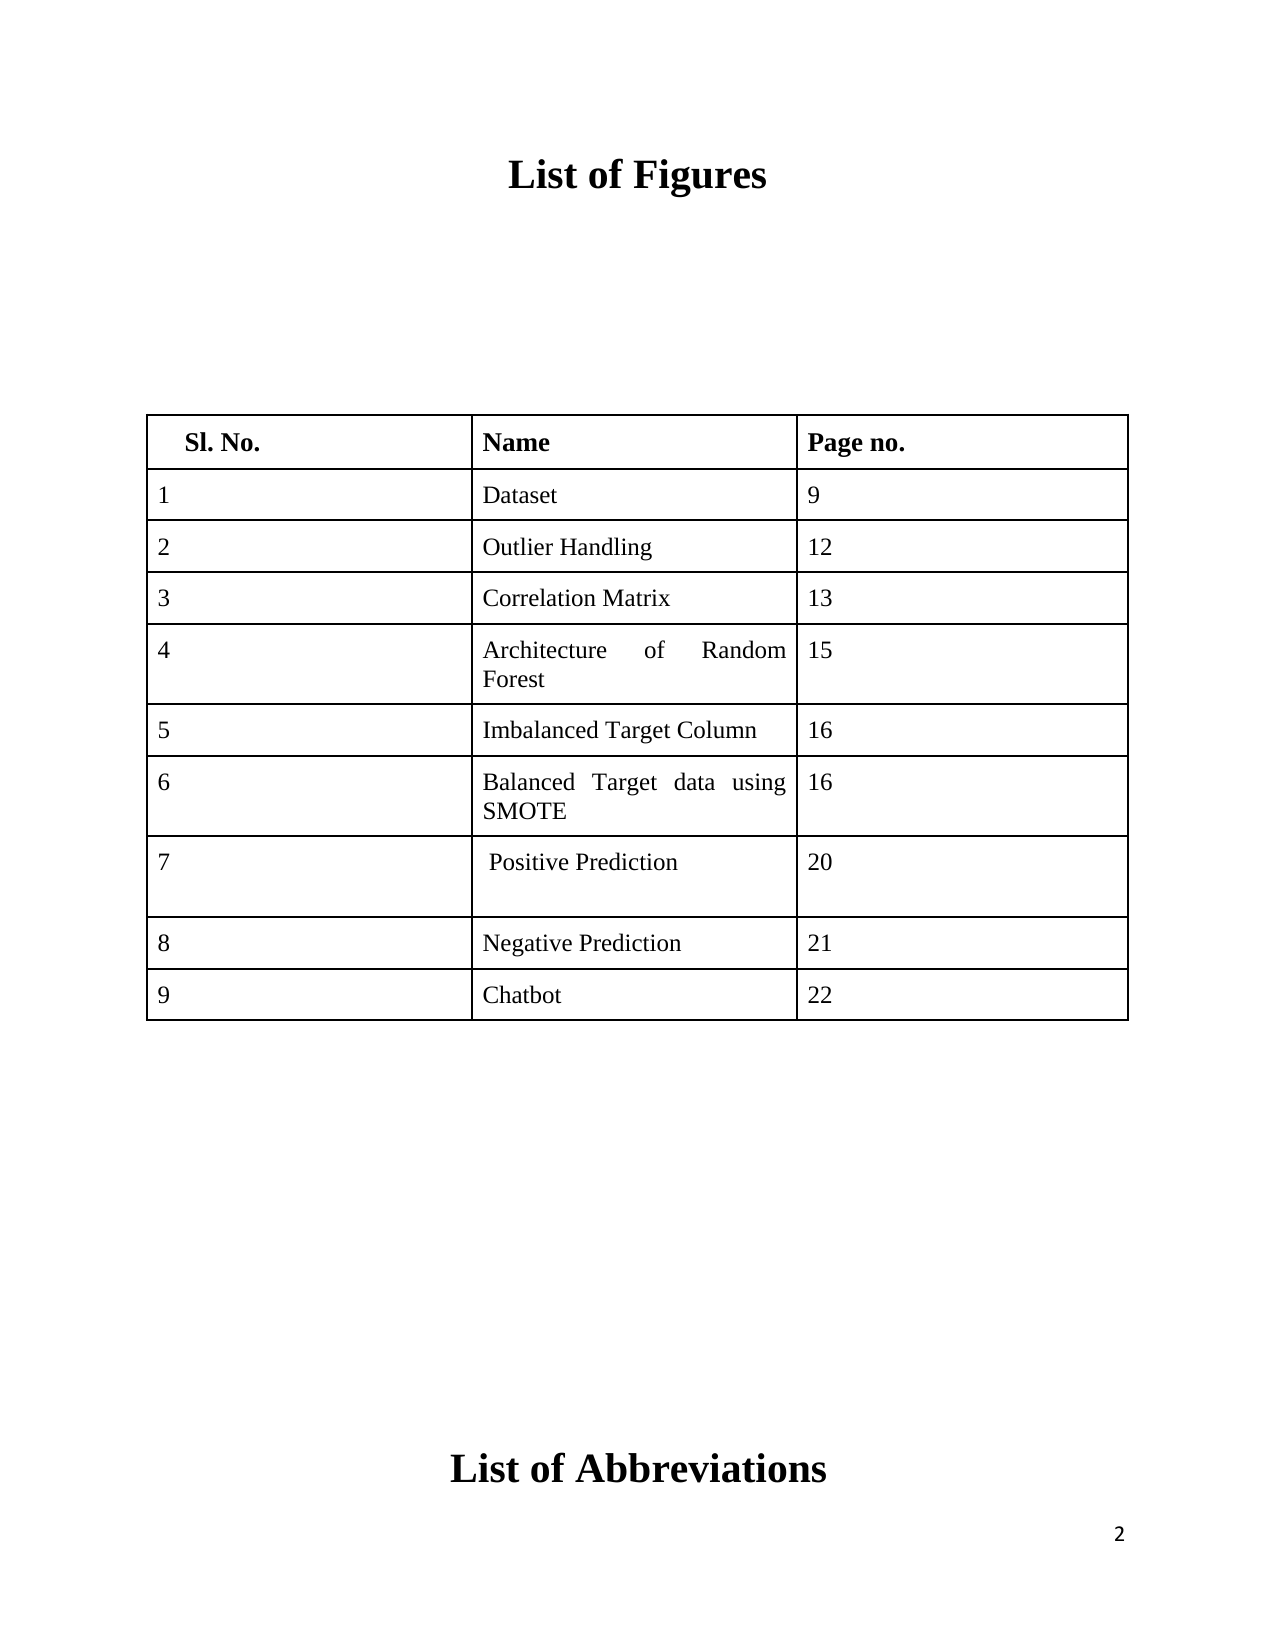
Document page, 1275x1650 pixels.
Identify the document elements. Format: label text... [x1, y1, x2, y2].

table_cell 2 [148, 521, 471, 571]
table_cell Balanced Target data using SMOTE [473, 757, 796, 835]
table_cell 9 [148, 970, 471, 1019]
table_cell Imbalanced Target Column [473, 705, 796, 754]
table_cell 21 [798, 918, 1127, 967]
table_cell 9 [798, 470, 1127, 519]
table_cell 4 [148, 625, 471, 703]
table_cell 6 [148, 757, 471, 835]
table_cell 5 [148, 705, 471, 754]
table_cell 1 [148, 470, 471, 519]
table_cell 20 [798, 837, 1127, 916]
table_cell 12 [798, 521, 1127, 571]
table_cell Correlation Matrix [473, 573, 796, 622]
table_cell 15 [798, 625, 1127, 703]
table_cell Negative Prediction [473, 918, 796, 967]
table_cell Chatbot [473, 970, 796, 1019]
text List of Figures [150, 150, 1125, 198]
table_cell 16 [798, 705, 1127, 754]
table_cell Positive Prediction [473, 837, 796, 916]
table_cell Architecture of Random Forest [473, 625, 796, 703]
text List of Abbreviations [375, 1443, 1125, 1491]
table_cell 7 [148, 837, 471, 916]
table_cell Outlier Handling [473, 521, 796, 571]
table_cell 22 [798, 970, 1127, 1019]
table_cell Dataset [473, 470, 796, 519]
table_header Name [473, 416, 796, 467]
table_cell 16 [798, 757, 1127, 835]
table_cell 3 [148, 573, 471, 622]
table_cell 13 [798, 573, 1127, 622]
table_header Page no. [798, 416, 1127, 467]
table_cell 8 [148, 918, 471, 967]
table_header Sl. No. [148, 416, 471, 467]
